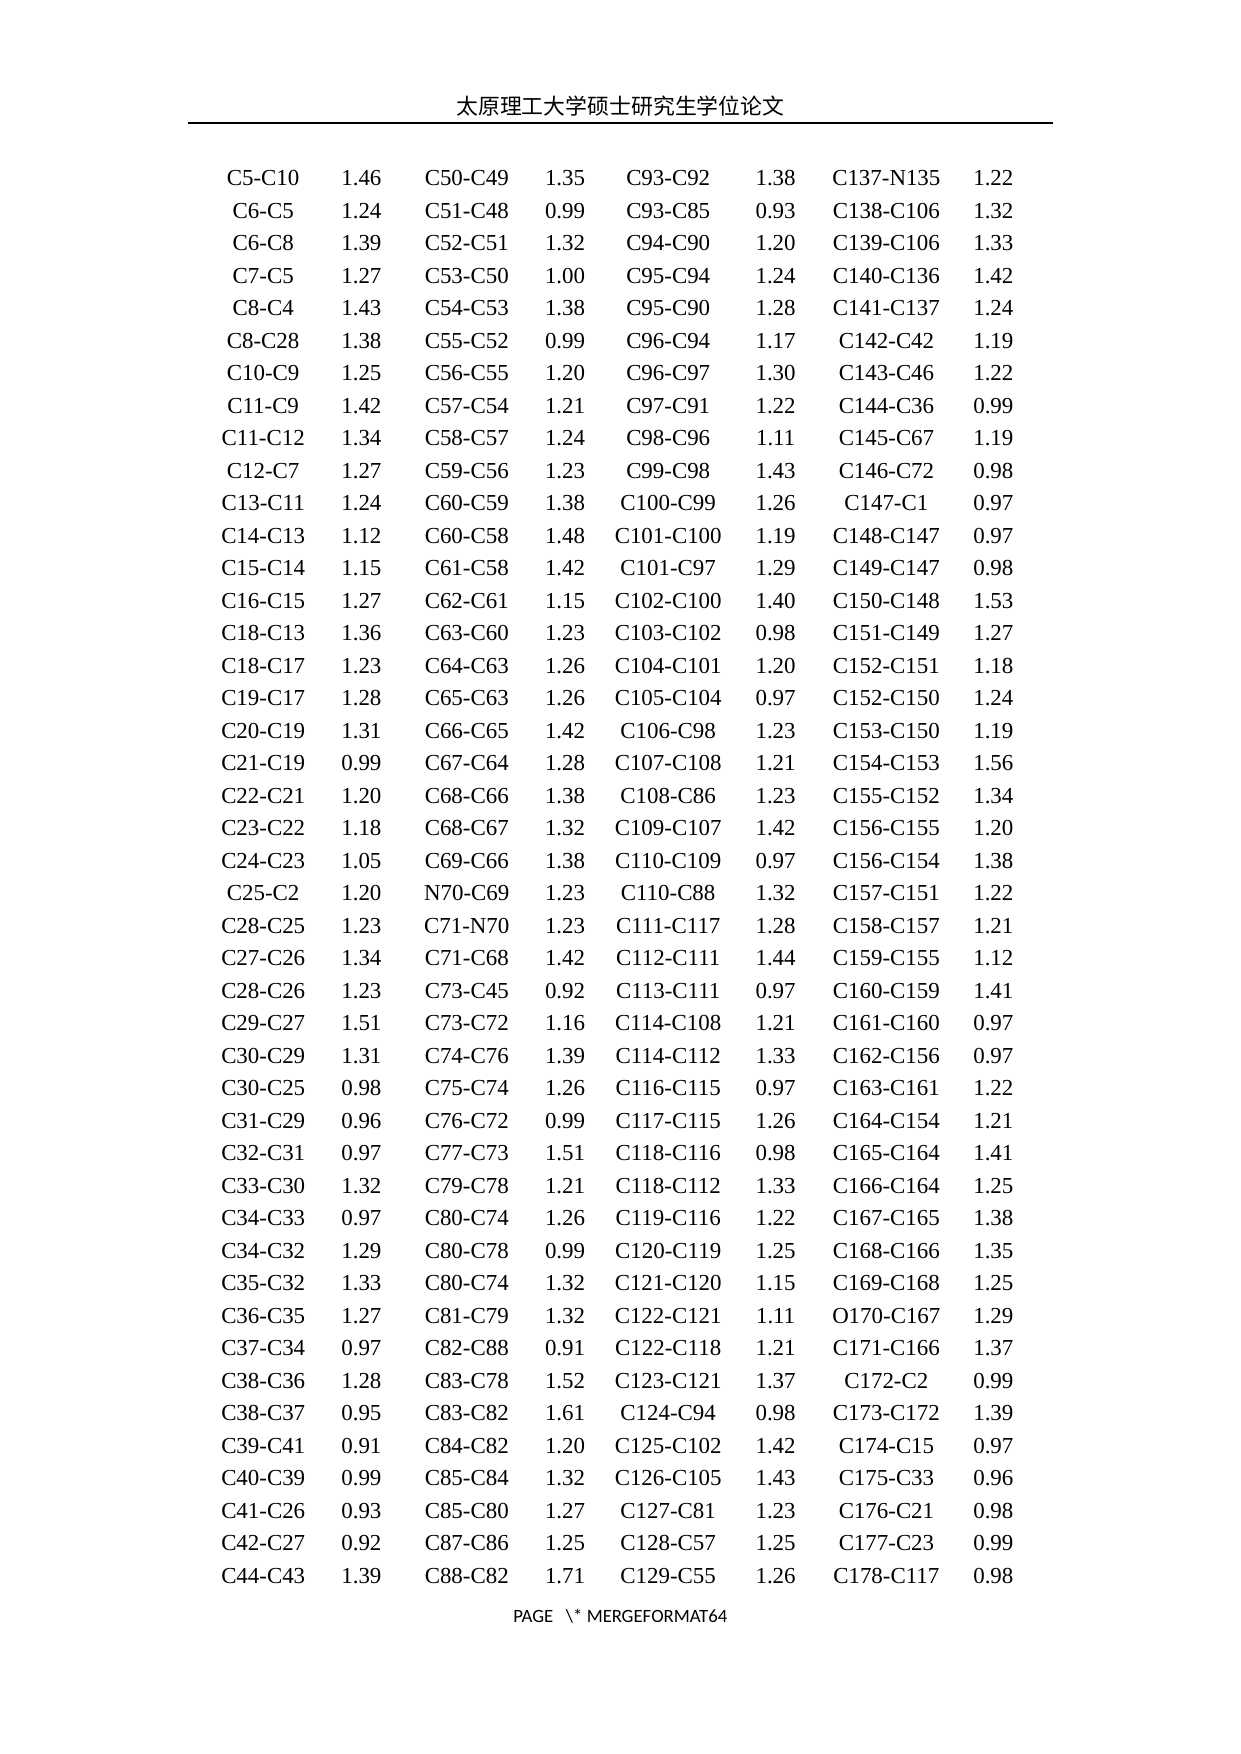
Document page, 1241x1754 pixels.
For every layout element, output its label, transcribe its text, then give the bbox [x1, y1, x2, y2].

table_cell C42-C27 [209, 1526, 317, 1559]
table_cell C165-C164 [817, 1136, 955, 1169]
table_cell C85-C84 [406, 1461, 527, 1494]
table_cell 1.39 [317, 226, 406, 259]
table_cell 1.16 [527, 1006, 602, 1039]
table_cell C24-C23 [209, 844, 317, 876]
table_cell C152-C150 [817, 681, 955, 714]
table_cell C155-C152 [817, 779, 955, 811]
table_cell 1.38 [734, 161, 817, 194]
table_cell 0.99 [955, 389, 1031, 421]
table_cell 1.19 [734, 519, 817, 551]
table_cell C60-C58 [406, 519, 527, 551]
table_cell 1.27 [527, 1494, 602, 1526]
table_cell 1.42 [527, 714, 602, 746]
table_cell C6-C5 [209, 194, 317, 226]
table_cell 0.97 [955, 486, 1031, 519]
table_cell 1.48 [527, 519, 602, 551]
table_cell C95-C94 [602, 259, 734, 291]
table_cell 1.38 [527, 779, 602, 811]
table_cell C58-C57 [406, 421, 527, 454]
table_cell 1.20 [317, 779, 406, 811]
table_cell C57-C54 [406, 389, 527, 421]
table_cell 0.96 [317, 1104, 406, 1136]
table_cell 0.98 [734, 616, 817, 649]
table_cell C113-C111 [602, 974, 734, 1006]
table_cell C34-C32 [209, 1234, 317, 1266]
table_cell C105-C104 [602, 681, 734, 714]
table_cell C147-C1 [817, 486, 955, 519]
table_cell C84-C82 [406, 1429, 527, 1461]
table_cell C83-C78 [406, 1364, 527, 1396]
table_cell 1.05 [317, 844, 406, 876]
table_cell C106-C98 [602, 714, 734, 746]
table_cell C77-C73 [406, 1136, 527, 1169]
table_cell 1.26 [527, 1201, 602, 1234]
table_cell 1.32 [955, 194, 1031, 226]
table_cell 1.31 [317, 714, 406, 746]
table_cell C110-C109 [602, 844, 734, 876]
table_cell 1.21 [527, 389, 602, 421]
table_cell C80-C78 [406, 1234, 527, 1266]
table_cell 0.97 [734, 844, 817, 876]
table_cell 1.25 [317, 356, 406, 389]
table_cell C7-C5 [209, 259, 317, 291]
table_cell 1.41 [955, 974, 1031, 1006]
table_cell C68-C66 [406, 779, 527, 811]
table_cell C74-C76 [406, 1039, 527, 1071]
table_cell C108-C86 [602, 779, 734, 811]
table_cell C109-C107 [602, 811, 734, 844]
table_cell 1.25 [955, 1169, 1031, 1201]
table_cell C162-C156 [817, 1039, 955, 1071]
table_cell C138-C106 [817, 194, 955, 226]
table_cell C62-C61 [406, 584, 527, 616]
table_cell C142-C42 [817, 324, 955, 356]
table_cell 0.99 [527, 194, 602, 226]
table_cell C173-C172 [817, 1396, 955, 1429]
table_cell 0.97 [317, 1331, 406, 1364]
table_cell 0.93 [317, 1494, 406, 1526]
table_cell 1.56 [955, 746, 1031, 779]
table_cell C148-C147 [817, 519, 955, 551]
table_cell 1.39 [527, 1039, 602, 1071]
table_cell C35-C32 [209, 1266, 317, 1299]
table_cell 1.22 [955, 356, 1031, 389]
table_cell N70-C69 [406, 876, 527, 909]
table_cell 1.20 [317, 876, 406, 909]
table_cell C11-C9 [209, 389, 317, 421]
table_cell 1.24 [317, 194, 406, 226]
table_cell C39-C41 [209, 1429, 317, 1461]
table_cell 0.99 [955, 1364, 1031, 1396]
table_cell C16-C15 [209, 584, 317, 616]
table_cell 1.37 [734, 1364, 817, 1396]
table_cell 1.29 [317, 1234, 406, 1266]
table_cell C36-C35 [209, 1299, 317, 1331]
table_cell C71-N70 [406, 909, 527, 941]
table_cell C34-C33 [209, 1201, 317, 1234]
table_cell C66-C65 [406, 714, 527, 746]
table_cell 1.22 [955, 1071, 1031, 1104]
table_cell C15-C14 [209, 551, 317, 584]
table_cell 1.30 [734, 356, 817, 389]
table_cell 1.20 [734, 649, 817, 681]
table_cell 1.24 [955, 681, 1031, 714]
table_cell C73-C72 [406, 1006, 527, 1039]
table_cell C169-C168 [817, 1266, 955, 1299]
table_cell C20-C19 [209, 714, 317, 746]
table_cell 1.23 [317, 649, 406, 681]
table_cell 1.43 [317, 291, 406, 324]
table_cell 1.21 [734, 746, 817, 779]
table_cell C160-C159 [817, 974, 955, 1006]
table_cell C53-C50 [406, 259, 527, 291]
table_cell C112-C111 [602, 941, 734, 974]
table_cell C149-C147 [817, 551, 955, 584]
table_cell C41-C26 [209, 1494, 317, 1526]
table_cell 1.61 [527, 1396, 602, 1429]
table_cell 1.42 [734, 811, 817, 844]
table_cell 1.33 [955, 226, 1031, 259]
table_cell 1.21 [734, 1006, 817, 1039]
table_cell 0.98 [734, 1136, 817, 1169]
table_cell C64-C63 [406, 649, 527, 681]
table_cell 1.32 [317, 1169, 406, 1201]
table_cell C95-C90 [602, 291, 734, 324]
table_cell 0.96 [955, 1461, 1031, 1494]
table_cell C163-C161 [817, 1071, 955, 1104]
table_cell C54-C53 [406, 291, 527, 324]
table_cell C137-N135 [817, 161, 955, 194]
table_cell C140-C136 [817, 259, 955, 291]
table_cell 1.23 [734, 714, 817, 746]
table_cell 1.23 [317, 974, 406, 1006]
table_cell C98-C96 [602, 421, 734, 454]
table_cell C145-C67 [817, 421, 955, 454]
table_cell C101-C100 [602, 519, 734, 551]
table_cell 1.38 [527, 844, 602, 876]
table_cell C23-C22 [209, 811, 317, 844]
table_cell 1.23 [734, 779, 817, 811]
table_cell 1.20 [527, 1429, 602, 1461]
table_cell C5-C10 [209, 161, 317, 194]
table_cell 1.28 [734, 909, 817, 941]
table_cell C68-C67 [406, 811, 527, 844]
table_cell C33-C30 [209, 1169, 317, 1201]
table_cell C12-C7 [209, 454, 317, 486]
table_cell 1.33 [317, 1266, 406, 1299]
table_cell 1.32 [734, 876, 817, 909]
table_cell C61-C58 [406, 551, 527, 584]
table_cell C29-C27 [209, 1006, 317, 1039]
table_cell 0.92 [527, 974, 602, 1006]
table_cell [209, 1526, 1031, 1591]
table_cell 1.26 [734, 1104, 817, 1136]
table_cell C156-C154 [817, 844, 955, 876]
table_cell 1.28 [317, 1364, 406, 1396]
table_cell 1.12 [317, 519, 406, 551]
table_cell C116-C115 [602, 1071, 734, 1104]
table_cell C73-C45 [406, 974, 527, 1006]
table_cell 1.35 [527, 161, 602, 194]
table_cell C83-C82 [406, 1396, 527, 1429]
table_cell 1.25 [734, 1234, 817, 1266]
table_cell 1.19 [955, 421, 1031, 454]
table_cell 1.27 [955, 616, 1031, 649]
table_cell C14-C13 [209, 519, 317, 551]
table_cell 0.97 [734, 974, 817, 1006]
table_cell C118-C112 [602, 1169, 734, 1201]
table_cell 1.22 [955, 161, 1031, 194]
table_cell 1.11 [734, 1299, 817, 1331]
table_cell 1.38 [527, 291, 602, 324]
table_cell C103-C102 [602, 616, 734, 649]
table_cell C153-C150 [817, 714, 955, 746]
table_cell 1.41 [955, 1136, 1031, 1169]
table_cell C80-C74 [406, 1266, 527, 1299]
table_cell 1.28 [317, 681, 406, 714]
table_cell 1.33 [734, 1039, 817, 1071]
table_cell C119-C116 [602, 1201, 734, 1234]
table_cell C104-C101 [602, 649, 734, 681]
table_cell 1.15 [527, 584, 602, 616]
table_cell 1.35 [955, 1234, 1031, 1266]
table_cell 0.92 [317, 1526, 406, 1559]
table_cell 1.19 [955, 714, 1031, 746]
table_cell C146-C72 [817, 454, 955, 486]
table_cell 1.26 [527, 649, 602, 681]
table_cell C21-C19 [209, 746, 317, 779]
table_cell 0.97 [317, 1136, 406, 1169]
table_cell C38-C37 [209, 1396, 317, 1429]
table_cell 1.23 [527, 454, 602, 486]
table_cell 1.18 [955, 649, 1031, 681]
table_cell C71-C68 [406, 941, 527, 974]
table_cell C96-C97 [602, 356, 734, 389]
table_cell C50-C49 [406, 161, 527, 194]
table_cell C10-C9 [209, 356, 317, 389]
table_cell C55-C52 [406, 324, 527, 356]
table_cell 0.99 [317, 1461, 406, 1494]
table_cell C176-C21 [817, 1494, 955, 1526]
table_cell C126-C105 [602, 1461, 734, 1494]
table_cell 1.24 [317, 486, 406, 519]
table_cell C156-C155 [817, 811, 955, 844]
table_cell C99-C98 [602, 454, 734, 486]
table_cell C107-C108 [602, 746, 734, 779]
table_cell 1.12 [955, 941, 1031, 974]
table_cell 1.22 [955, 876, 1031, 909]
table_cell 1.21 [734, 1331, 817, 1364]
table_cell 1.24 [734, 259, 817, 291]
table_cell C144-C36 [817, 389, 955, 421]
table_cell C151-C149 [817, 616, 955, 649]
table_cell 1.25 [955, 1266, 1031, 1299]
table_cell 1.21 [527, 1169, 602, 1201]
table_cell 1.15 [734, 1266, 817, 1299]
table_cell C81-C79 [406, 1299, 527, 1331]
table_cell 0.97 [955, 1006, 1031, 1039]
table_cell C87-C86 [406, 1526, 527, 1559]
table_cell 1.32 [527, 1299, 602, 1331]
table_cell 1.23 [527, 616, 602, 649]
table_cell 1.31 [317, 1039, 406, 1071]
table_cell C123-C121 [602, 1364, 734, 1396]
table_cell C125-C102 [602, 1429, 734, 1461]
table_cell C8-C4 [209, 291, 317, 324]
table_cell 0.91 [527, 1331, 602, 1364]
table_cell 1.23 [317, 909, 406, 941]
table_cell 0.98 [955, 1494, 1031, 1526]
table_cell C38-C36 [209, 1364, 317, 1396]
table_cell 1.21 [955, 909, 1031, 941]
table_cell 1.19 [955, 324, 1031, 356]
table_cell 1.42 [317, 389, 406, 421]
table_cell C122-C121 [602, 1299, 734, 1331]
table_cell C174-C15 [817, 1429, 955, 1461]
table_cell 0.93 [734, 194, 817, 226]
table_cell C150-C148 [817, 584, 955, 616]
table_cell 1.53 [955, 584, 1031, 616]
table_cell C93-C92 [602, 161, 734, 194]
table_cell 0.99 [527, 1104, 602, 1136]
table_cell C96-C94 [602, 324, 734, 356]
table_cell C28-C25 [209, 909, 317, 941]
table_cell 0.99 [527, 1234, 602, 1266]
table_cell C93-C85 [602, 194, 734, 226]
table_cell 1.42 [955, 259, 1031, 291]
table_cell 1.23 [527, 909, 602, 941]
table_cell C51-C48 [406, 194, 527, 226]
table_cell C82-C88 [406, 1331, 527, 1364]
table_cell C127-C81 [602, 1494, 734, 1526]
table_cell C159-C155 [817, 941, 955, 974]
table_cell C168-C166 [817, 1234, 955, 1266]
table_cell 1.38 [955, 1201, 1031, 1234]
table_cell 1.24 [955, 291, 1031, 324]
table_cell C111-C117 [602, 909, 734, 941]
table_cell C63-C60 [406, 616, 527, 649]
table_cell C164-C154 [817, 1104, 955, 1136]
table_cell 1.39 [955, 1396, 1031, 1429]
table_cell 1.11 [734, 421, 817, 454]
table_cell C30-C25 [209, 1071, 317, 1104]
table_cell 1.32 [527, 1266, 602, 1299]
table_cell 1.22 [734, 1201, 817, 1234]
table_cell C172-C2 [817, 1364, 955, 1396]
table_cell C56-C55 [406, 356, 527, 389]
table_cell 0.97 [955, 519, 1031, 551]
table_cell C52-C51 [406, 226, 527, 259]
table_cell 1.33 [734, 1169, 817, 1201]
table_cell C152-C151 [817, 649, 955, 681]
table_cell 1.37 [955, 1331, 1031, 1364]
table_cell 0.98 [955, 454, 1031, 486]
table_cell C102-C100 [602, 584, 734, 616]
table_cell 1.23 [734, 1494, 817, 1526]
table_cell C97-C91 [602, 389, 734, 421]
table_cell C11-C12 [209, 421, 317, 454]
table_cell 1.22 [734, 389, 817, 421]
table_cell 1.27 [317, 584, 406, 616]
table_cell C13-C11 [209, 486, 317, 519]
table_cell 1.00 [527, 259, 602, 291]
table_cell C22-C21 [209, 779, 317, 811]
table_cell C31-C29 [209, 1104, 317, 1136]
table_cell 1.17 [734, 324, 817, 356]
table_cell 1.20 [955, 811, 1031, 844]
table_cell C85-C80 [406, 1494, 527, 1526]
table_cell 1.52 [527, 1364, 602, 1396]
table_cell C65-C63 [406, 681, 527, 714]
table_cell C171-C166 [817, 1331, 955, 1364]
table_cell 1.26 [527, 681, 602, 714]
table_cell C27-C26 [209, 941, 317, 974]
table_cell 0.97 [955, 1429, 1031, 1461]
table_cell 1.32 [527, 226, 602, 259]
table_cell 1.38 [527, 486, 602, 519]
table_cell C167-C165 [817, 1201, 955, 1234]
table_cell C124-C94 [602, 1396, 734, 1429]
table_cell C60-C59 [406, 486, 527, 519]
table_cell 1.42 [527, 941, 602, 974]
table_cell C37-C34 [209, 1331, 317, 1364]
table_cell 1.28 [734, 291, 817, 324]
table_cell 1.20 [734, 226, 817, 259]
table_cell 1.42 [734, 1429, 817, 1461]
table_cell 1.26 [734, 486, 817, 519]
table_cell C122-C118 [602, 1331, 734, 1364]
table_cell 1.21 [955, 1104, 1031, 1136]
table_cell C175-C33 [817, 1461, 955, 1494]
table_cell C18-C17 [209, 649, 317, 681]
table_cell 0.95 [317, 1396, 406, 1429]
table_cell C114-C112 [602, 1039, 734, 1071]
table_cell C166-C164 [817, 1169, 955, 1201]
table_cell 1.42 [527, 551, 602, 584]
table_cell C69-C66 [406, 844, 527, 876]
table_cell 1.20 [527, 356, 602, 389]
table_cell C6-C8 [209, 226, 317, 259]
table_cell 1.51 [317, 1006, 406, 1039]
table_cell 1.18 [317, 811, 406, 844]
table_cell C117-C115 [602, 1104, 734, 1136]
table_cell C157-C151 [817, 876, 955, 909]
table_cell C154-C153 [817, 746, 955, 779]
table_cell C8-C28 [209, 324, 317, 356]
table_cell 1.29 [734, 551, 817, 584]
table_cell C143-C46 [817, 356, 955, 389]
table_cell 1.15 [317, 551, 406, 584]
table_cell 1.26 [527, 1071, 602, 1104]
table_cell 0.99 [527, 324, 602, 356]
table_cell C139-C106 [817, 226, 955, 259]
table_cell C18-C13 [209, 616, 317, 649]
table_cell 1.27 [317, 1299, 406, 1331]
table_cell 1.38 [955, 844, 1031, 876]
table_cell 1.36 [317, 616, 406, 649]
table_cell C25-C2 [209, 876, 317, 909]
table_cell 1.34 [317, 941, 406, 974]
table_cell 1.27 [317, 454, 406, 486]
table_cell 0.91 [317, 1429, 406, 1461]
table_cell 1.43 [734, 454, 817, 486]
table_cell 1.34 [955, 779, 1031, 811]
table_cell C141-C137 [817, 291, 955, 324]
table_cell C75-C74 [406, 1071, 527, 1104]
table_cell C94-C90 [602, 226, 734, 259]
table_cell C101-C97 [602, 551, 734, 584]
table_cell 1.46 [317, 161, 406, 194]
table_cell C114-C108 [602, 1006, 734, 1039]
table_cell 0.97 [734, 1071, 817, 1104]
table_cell C67-C64 [406, 746, 527, 779]
table_cell 1.51 [527, 1136, 602, 1169]
table_cell O170-C167 [817, 1299, 955, 1331]
table_cell 1.28 [527, 746, 602, 779]
table_cell 1.23 [527, 876, 602, 909]
table_cell C40-C39 [209, 1461, 317, 1494]
table_cell 1.34 [317, 421, 406, 454]
table_cell C28-C26 [209, 974, 317, 1006]
table_cell C100-C99 [602, 486, 734, 519]
table_cell C30-C29 [209, 1039, 317, 1071]
table_cell 0.98 [734, 1396, 817, 1429]
table_cell 1.44 [734, 941, 817, 974]
table_cell 1.27 [317, 259, 406, 291]
table_cell C121-C120 [602, 1266, 734, 1299]
table_cell 1.24 [527, 421, 602, 454]
table_cell 1.32 [527, 1461, 602, 1494]
table_cell 1.40 [734, 584, 817, 616]
table_cell C76-C72 [406, 1104, 527, 1136]
table_cell C158-C157 [817, 909, 955, 941]
table_cell C161-C160 [817, 1006, 955, 1039]
table_cell C32-C31 [209, 1136, 317, 1169]
table_cell 0.97 [955, 1039, 1031, 1071]
table_cell 0.98 [317, 1071, 406, 1104]
table_cell 0.98 [955, 551, 1031, 584]
table_cell 1.43 [734, 1461, 817, 1494]
table_cell 1.29 [955, 1299, 1031, 1331]
table_cell 0.97 [734, 681, 817, 714]
table_cell C80-C74 [406, 1201, 527, 1234]
table_cell C120-C119 [602, 1234, 734, 1266]
table_cell C110-C88 [602, 876, 734, 909]
table_cell C59-C56 [406, 454, 527, 486]
table_cell C19-C17 [209, 681, 317, 714]
table_cell C79-C78 [406, 1169, 527, 1201]
table_cell 1.38 [317, 324, 406, 356]
table_cell 0.99 [317, 746, 406, 779]
table_cell C118-C116 [602, 1136, 734, 1169]
table_cell 0.97 [317, 1201, 406, 1234]
table_cell 1.32 [527, 811, 602, 844]
